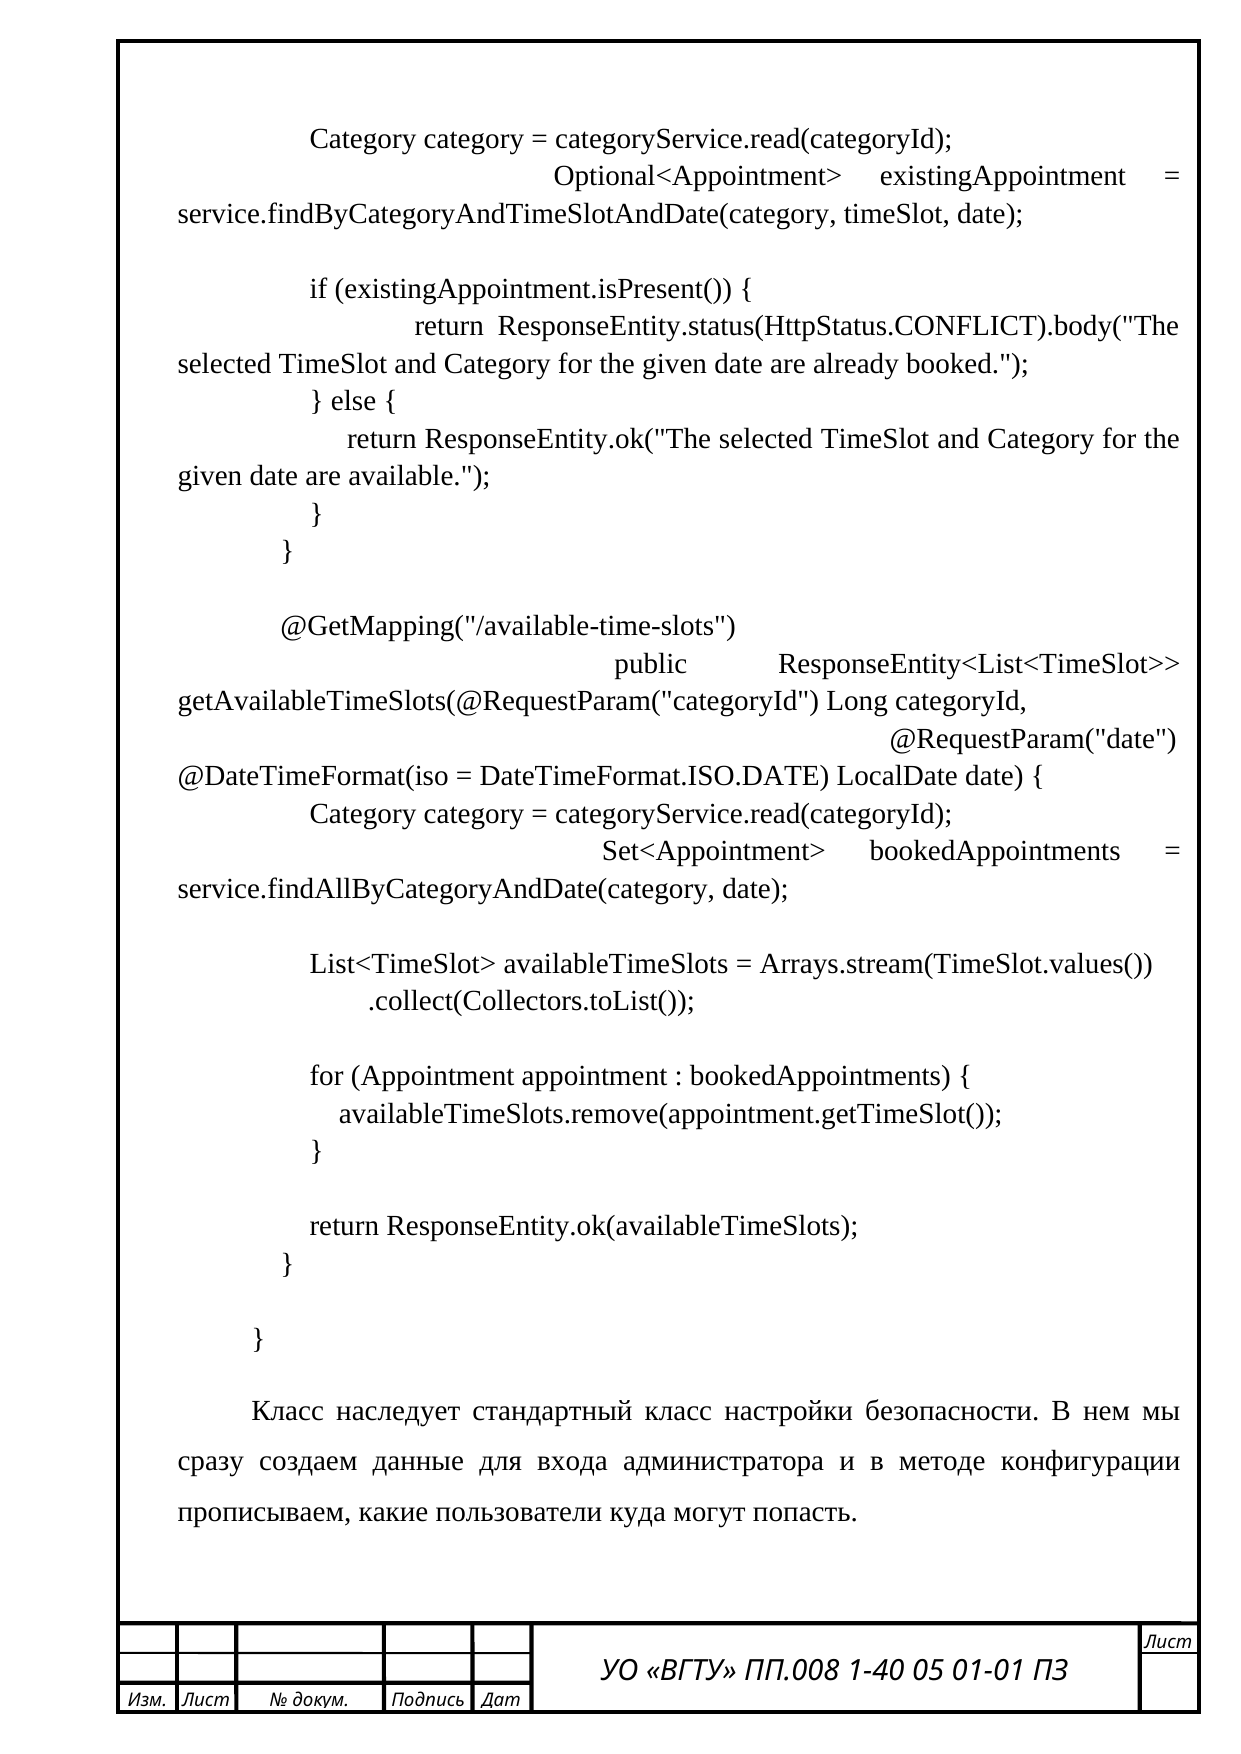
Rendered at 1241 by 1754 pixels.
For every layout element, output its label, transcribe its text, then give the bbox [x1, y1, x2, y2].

text for (Appointment appointment : bookedAppointments) { [177, 1056, 1181, 1093]
text List<TimeSlot> availableTimeSlots = Arrays.stream(TimeSlot.values()) [177, 943, 1181, 981]
text } [177, 1318, 1181, 1356]
text } [177, 1131, 1181, 1168]
text Optional<Appointment> existingAppointment = service.findByCategoryAndTimeSlotAndDate(category, timeSlot, date); [177, 156, 1181, 231]
text @RequestParam("date") @DateTimeFormat(iso = DateTimeFormat.ISO.DATE) LocalDate date) { [177, 718, 1181, 793]
text @GetMapping("/available-time-slots") [177, 606, 1181, 643]
text public ResponseEntity<List<TimeSlot>> getAvailableTimeSlots(@RequestParam("categoryId") Long categoryId, [177, 643, 1181, 718]
text Category category = categoryService.read(categoryId); [177, 793, 1181, 831]
text .collect(Collectors.toList()); [177, 981, 1181, 1018]
text } [177, 1243, 1181, 1281]
text return ResponseEntity.ok(availableTimeSlots); [177, 1206, 1181, 1243]
text return ResponseEntity.ok("The selected TimeSlot and Category for the given date are available."); [177, 418, 1181, 493]
text } [177, 493, 1181, 531]
text } else { [177, 381, 1181, 418]
text Category category = categoryService.read(categoryId); [177, 118, 1181, 156]
text } [177, 531, 1181, 568]
text return ResponseEntity.status(HttpStatus.CONFLICT).body("The selected TimeSlot and Category for the given date are already booked."); [177, 306, 1181, 381]
text availableTimeSlots.remove(appointment.getTimeSlot()); [177, 1093, 1181, 1131]
text Класс наследует стандартный класс настройки безопасности. В нем мы сразу создаем данные для входа администратора и в методе конфигурации прописываем, какие пользователи куда могут попасть. [177, 1393, 1181, 1527]
text if (existingAppointment.isPresent()) { [177, 268, 1181, 306]
text Set<Appointment> bookedAppointments = service.findAllByCategoryAndDate(category, date); [177, 831, 1181, 906]
